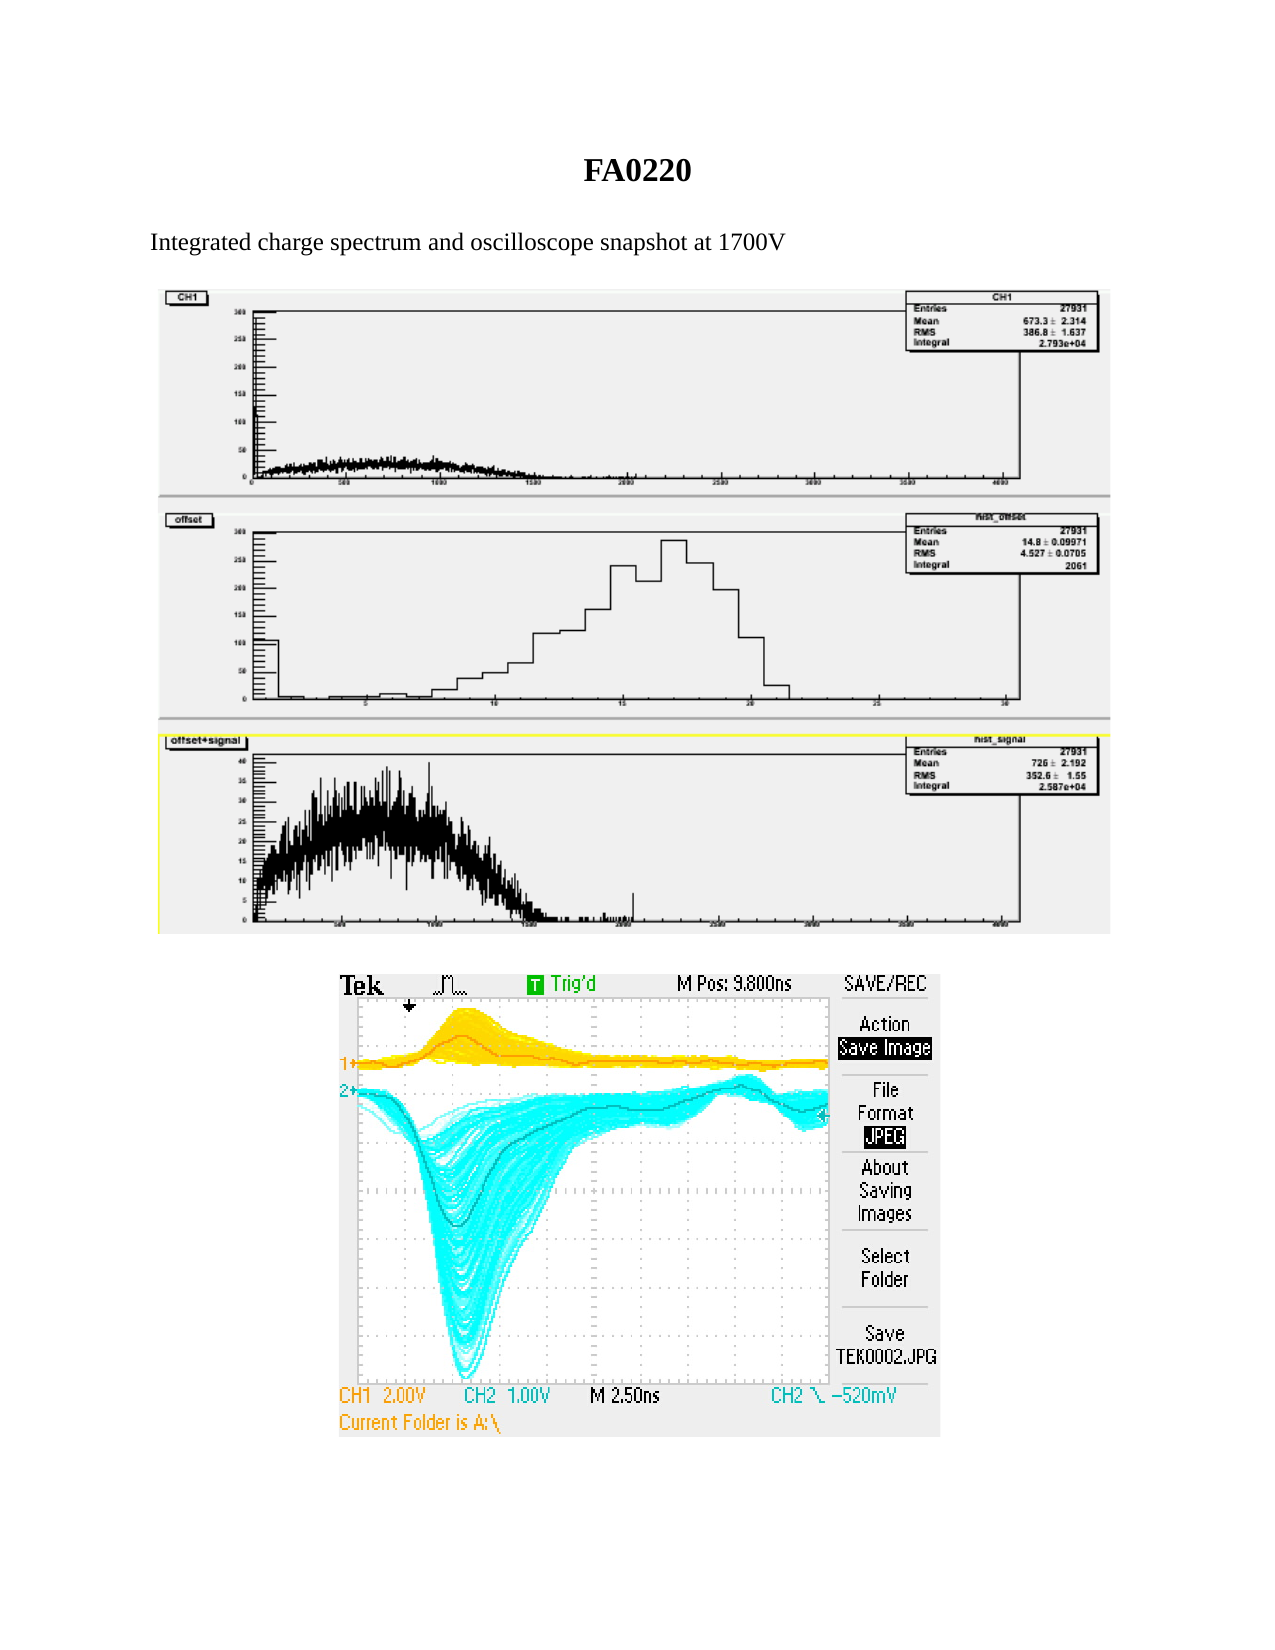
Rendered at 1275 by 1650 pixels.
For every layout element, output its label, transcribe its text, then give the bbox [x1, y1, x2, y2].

text Integrated charge spectrum and oscilloscope snapshot at 1700V [150, 227, 1125, 255]
picture [157, 289, 1111, 934]
text FA0220 [150, 150, 1125, 188]
picture [338, 974, 941, 1437]
